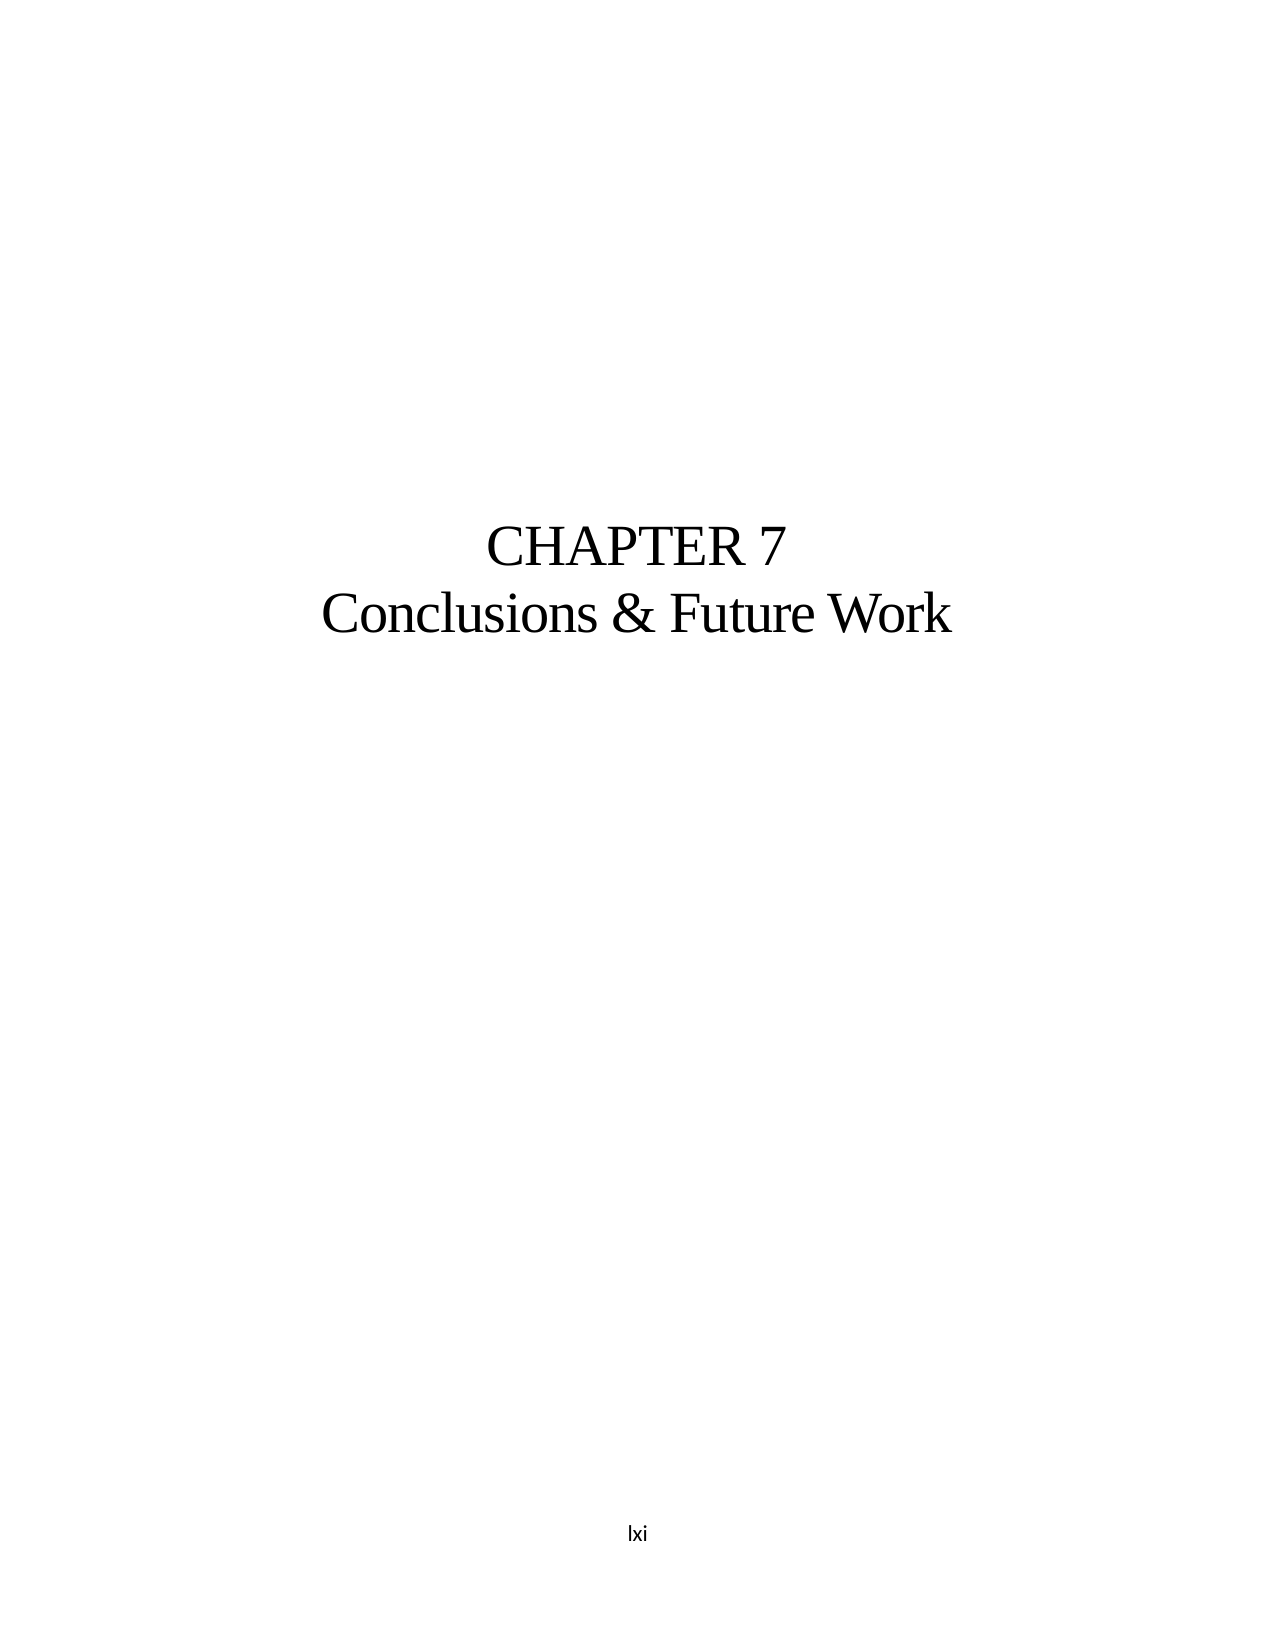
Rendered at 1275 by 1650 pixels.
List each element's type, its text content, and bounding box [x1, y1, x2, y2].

title CHAPTER 7 [150, 511, 1125, 578]
title Conclusions & Future Work [150, 578, 1125, 645]
